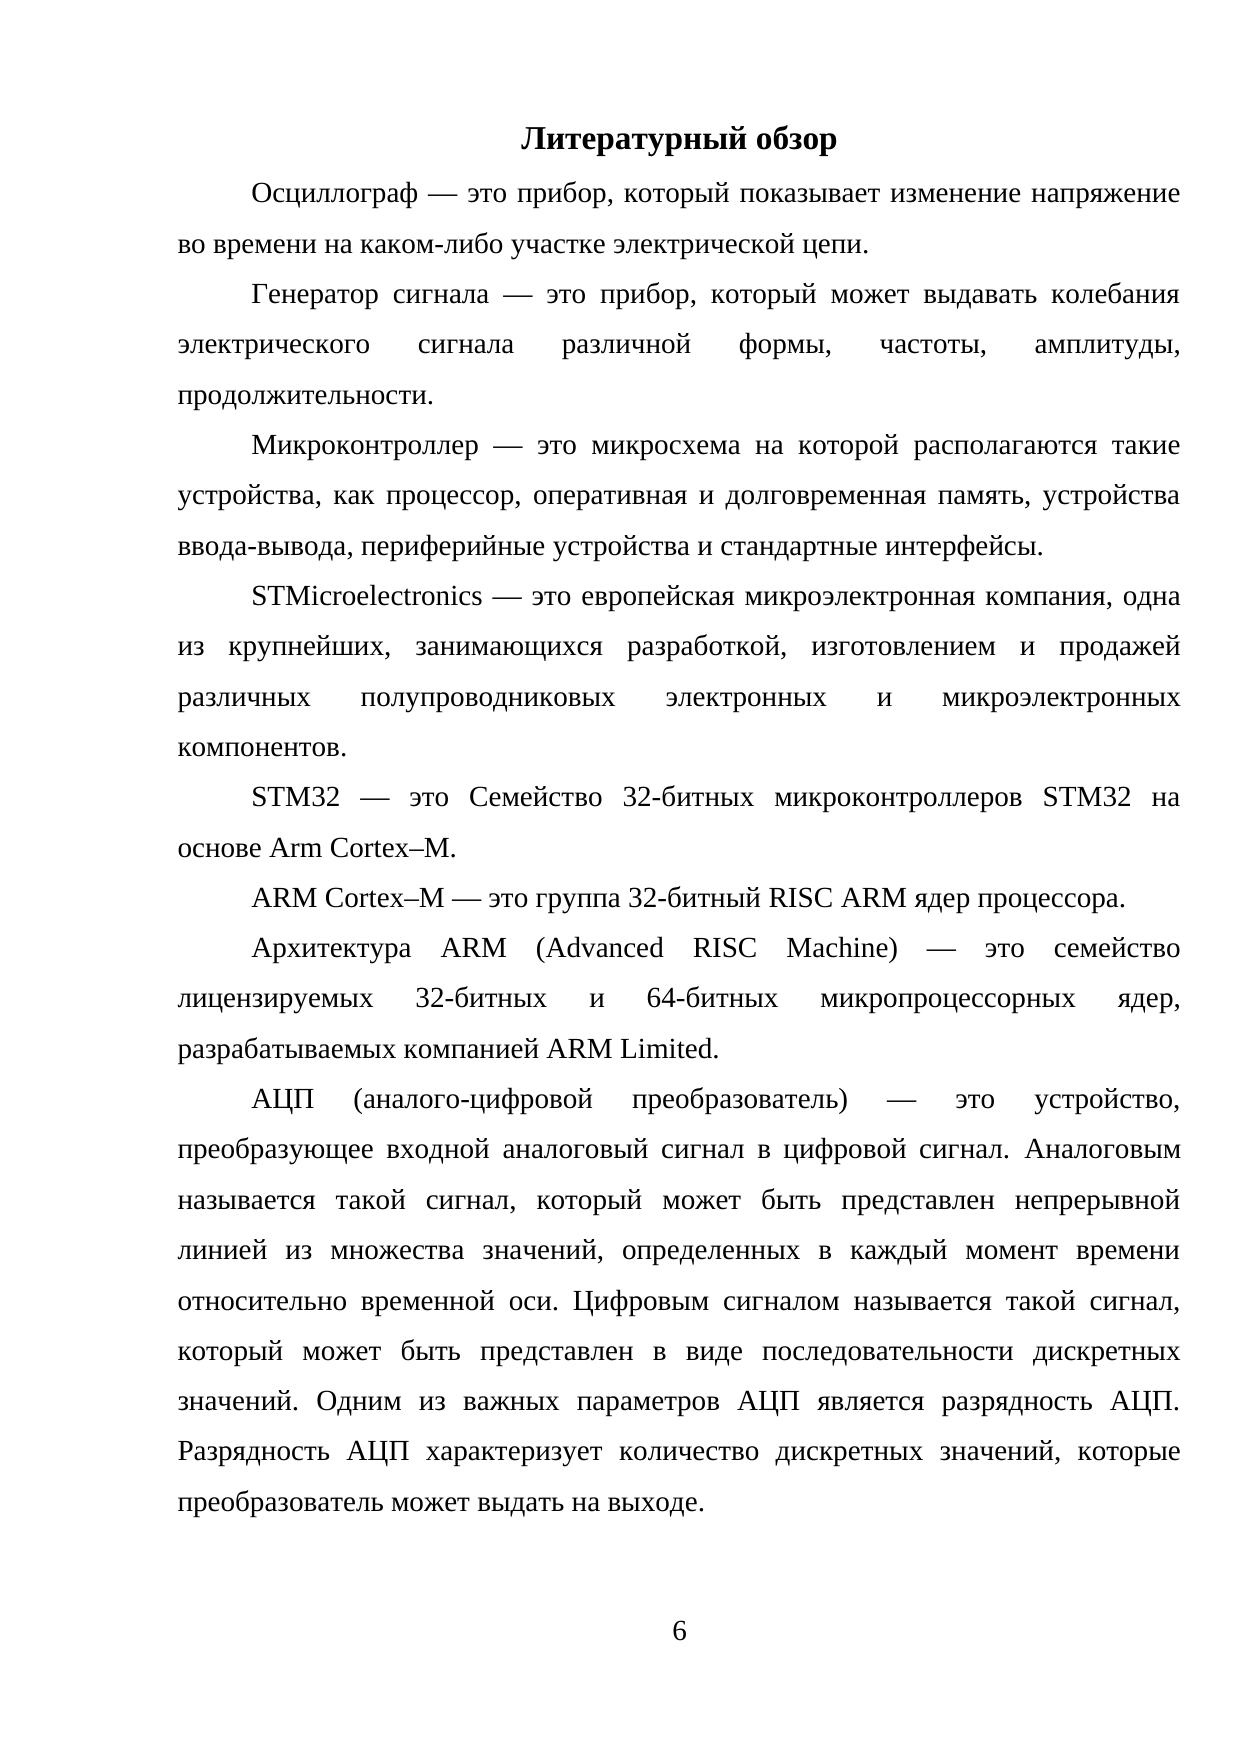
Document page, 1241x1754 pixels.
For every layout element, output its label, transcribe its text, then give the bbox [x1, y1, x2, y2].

text Осциллограф — это прибор, который показывает изменение напряжение во времени на каком-либо участке электрической цепи. [177, 176, 1181, 259]
text STMicroelectronics — это европейская микроэлектронная компания, одна из крупнейших, занимающихся разработкой, изготовлением и продажей различных полупроводниковых электронных и микроэлектронных компонентов. [177, 578, 1181, 763]
text ARM Cortex–M — это группа 32-битный RISC ARM ядер процессора. [177, 880, 1181, 913]
text Архитектура ARM (Advanced RISC Machine) — это семейство лицензируемых 32-битных и 64-битных микропроцессорных ядер, разрабатываемых компанией ARM Limited. [177, 930, 1181, 1064]
subtitle Литературный обзор [177, 118, 1181, 156]
text Микроконтроллер — это микросхема на которой располагаются такие устройства, как процессор, оперативная и долговременная память, устройства ввода-вывода, периферийные устройства и стандартные интерфейсы. [177, 427, 1181, 561]
text АЦП (аналого-цифровой преобразователь) — это устройство, преобразующее входной аналоговый сигнал в цифровой сигнал. Аналоговым называется такой сигнал, который может быть представлен непрерывной линией из множества значений, определенных в каждый момент времени относительно временной оси. Цифровым сигналом называется такой сигнал, который может быть представлен в виде последовательности дискретных значений. Одним из важных параметров АЦП является разрядность АЦП. Разрядность АЦП характеризует количество дискретных значений, которые преобразователь может выдать на выходе. [177, 1081, 1181, 1517]
text Генератор сигнала — это прибор, который может выдавать колебания электрического сигнала различной формы, частоты, амплитуды, продолжительности. [177, 276, 1181, 410]
text STM32 — это Семейство 32-битных микроконтроллеров STM32 на основе Arm Cortex–M. [177, 779, 1181, 863]
